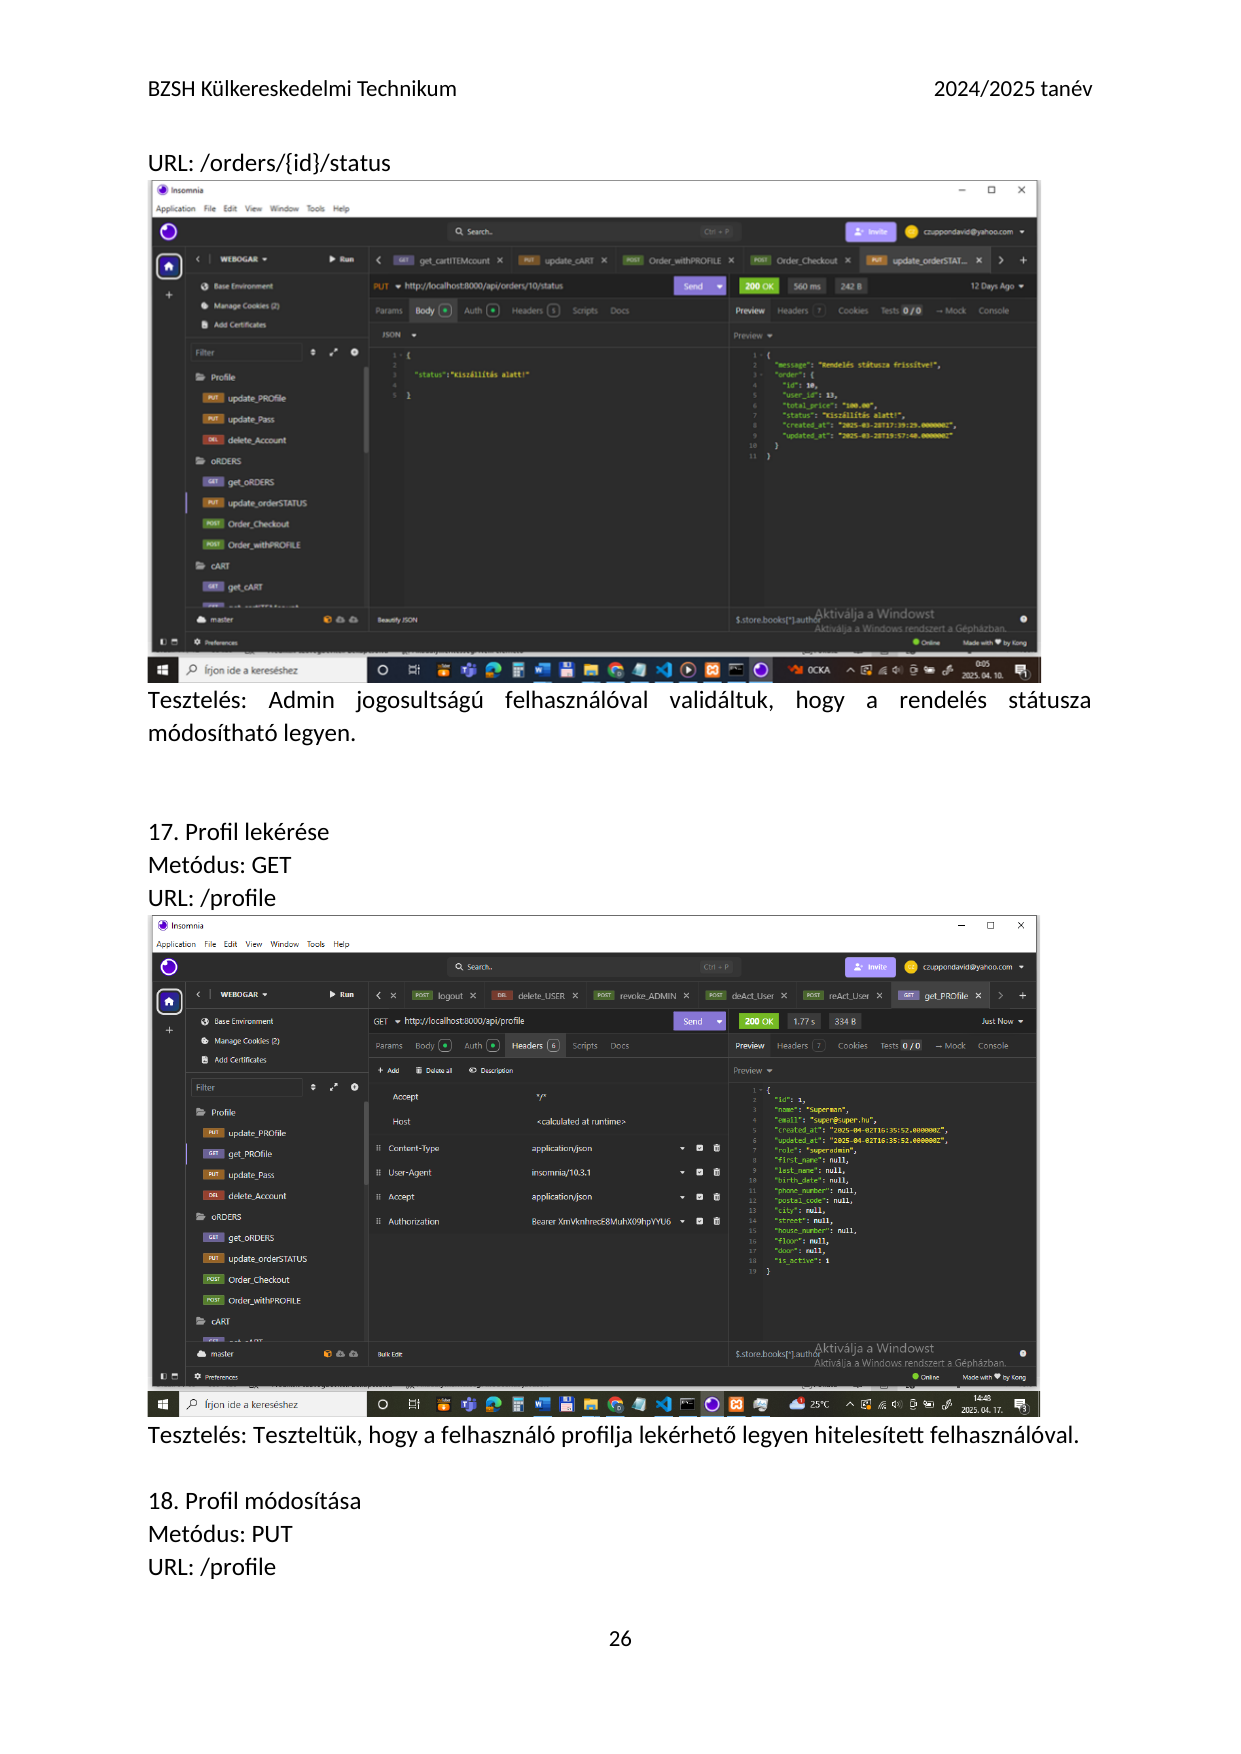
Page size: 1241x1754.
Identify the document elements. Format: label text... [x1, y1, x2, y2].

text 17. Profil lekérése [148, 816, 1093, 847]
text URL: /orders/{id}/status [148, 148, 1093, 178]
text 18. Profil módosítása [148, 1485, 1093, 1516]
text Tesztelés: Teszteltük, hogy a felhasználó profilja lekérhető legyen hitelesített felhasználóval. [148, 1419, 1093, 1450]
text URL: /profile [148, 1551, 1093, 1581]
text Metódus: PUT [148, 1518, 1093, 1548]
text URL: /profile [148, 882, 1093, 913]
text Metódus: GET [148, 849, 1093, 880]
text Tesztelés: Admin jogosultságú felhasználóval validáltuk, hogy a rendelés státusza módosítható legyen. [148, 685, 1093, 748]
picture [147, 915, 1041, 1417]
picture [147, 180, 1042, 683]
